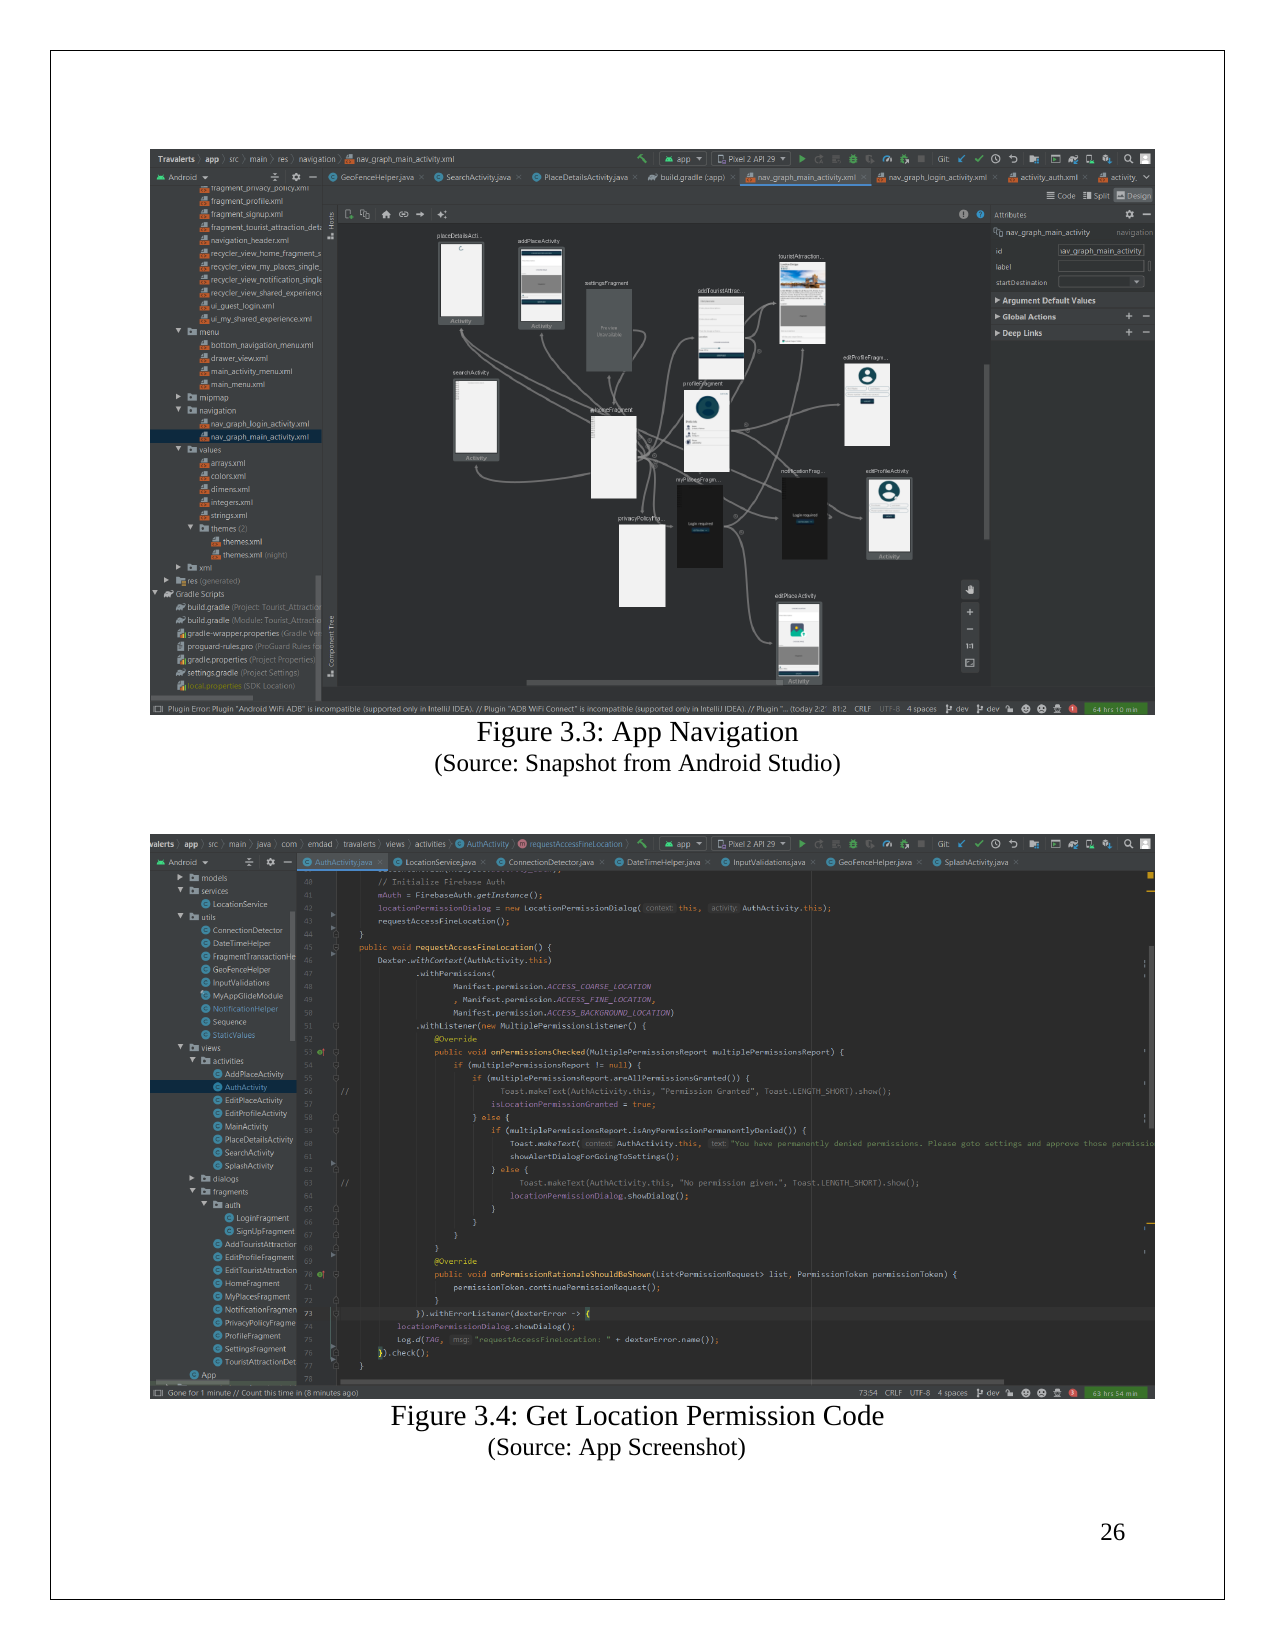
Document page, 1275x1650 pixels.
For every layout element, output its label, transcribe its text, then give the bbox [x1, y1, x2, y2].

text (Source: Snapshot from Android Studio) [150, 748, 1125, 777]
picture [150, 834, 1155, 1399]
text Figure 3.3: App Navigation [150, 715, 1125, 748]
text (Source: App Screenshot) [150, 1432, 1125, 1461]
text Figure 3.4: Get Location Permission Code [150, 1399, 1125, 1432]
picture [150, 149, 1155, 715]
